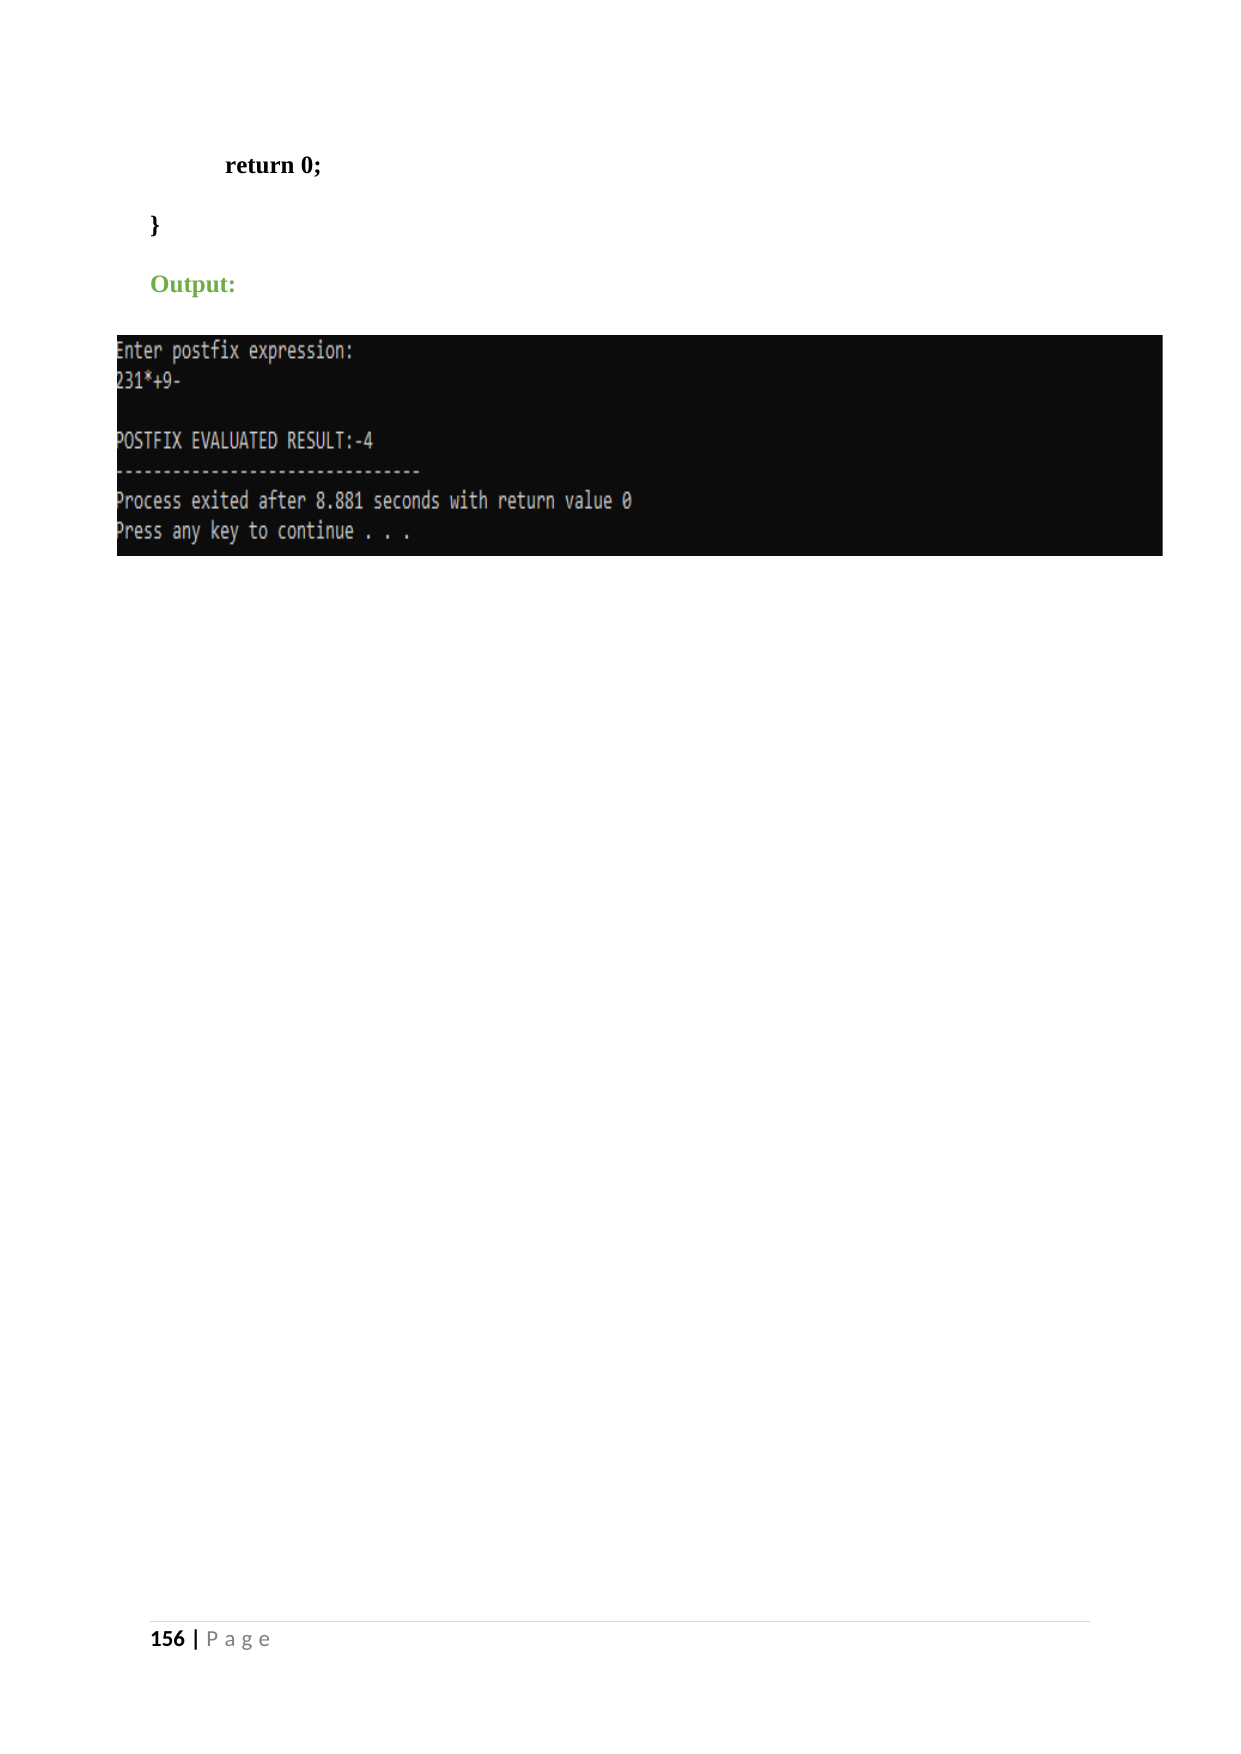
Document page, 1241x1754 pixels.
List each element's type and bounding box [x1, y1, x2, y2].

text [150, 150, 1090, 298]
picture [117, 335, 1163, 556]
